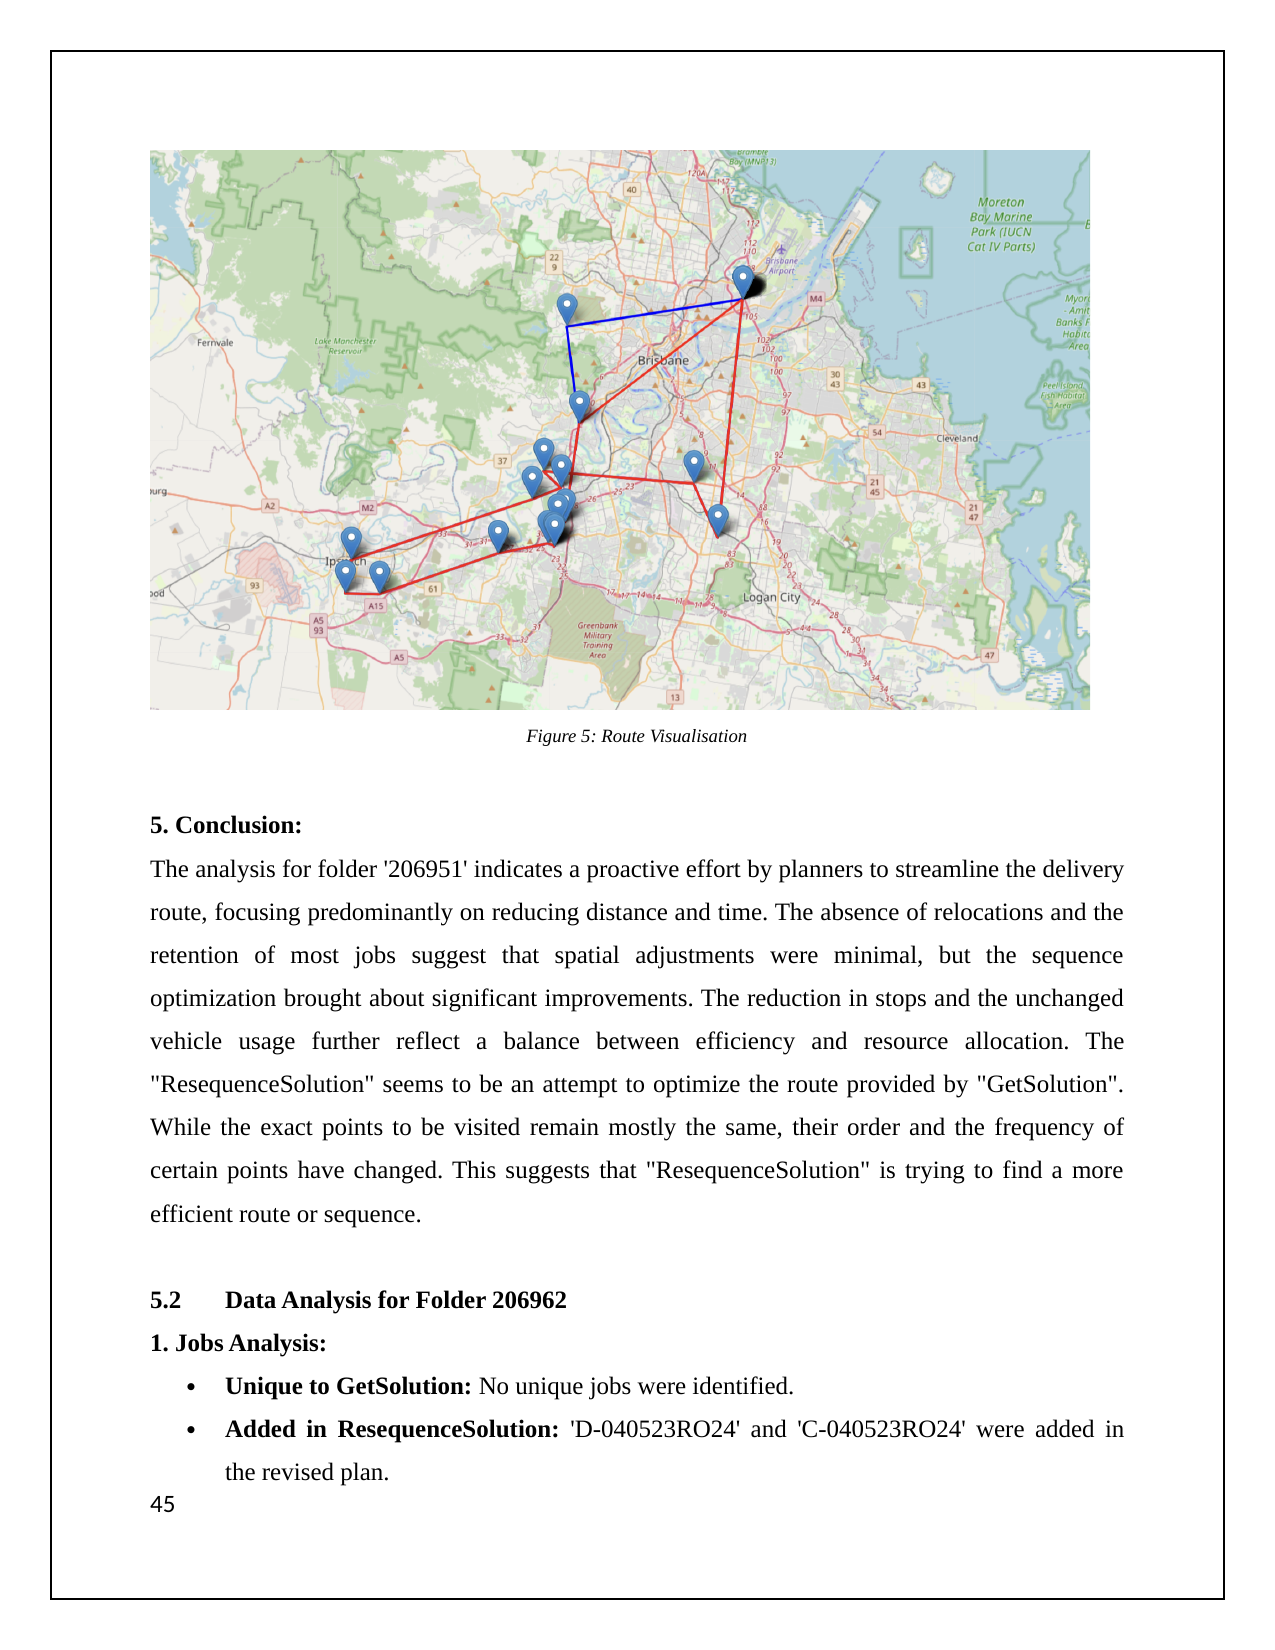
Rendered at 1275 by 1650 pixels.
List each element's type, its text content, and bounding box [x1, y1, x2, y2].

text 1. Jobs Analysis: [150, 1328, 1125, 1357]
text The analysis for folder '206951' indicates a proactive effort by planners to streamline the delivery route, focusing predominantly on reducing distance and time. The absence of relocations and the retention of most jobs suggest that spatial adjustments were minimal, but the sequence optimization brought about significant improvements. The reduction in stops and the unchanged vehicle usage further reflect a balance between efficiency and resource allocation. The "ResequenceSolution" seems to be an attempt to optimize the route provided by "GetSolution". While the exact points to be visited remain mostly the same, their order and the frequency of certain points have changed. This suggests that "ResequenceSolution" is trying to find a more efficient route or sequence. [150, 854, 1125, 1227]
list Added in ResequenceSolution: 'D-040523RO24' and 'C-040523RO24' were added in the revised plan. [187, 1414, 1125, 1486]
list Unique to GetSolution: No unique jobs were identified. [187, 1371, 1125, 1400]
text 5. Conclusion: [150, 811, 1125, 839]
text Figure 5: Route Visualisation [150, 725, 1125, 747]
picture [150, 150, 1091, 710]
subtitle 5.2 Data Analysis for Folder 206962 [150, 1285, 1125, 1314]
